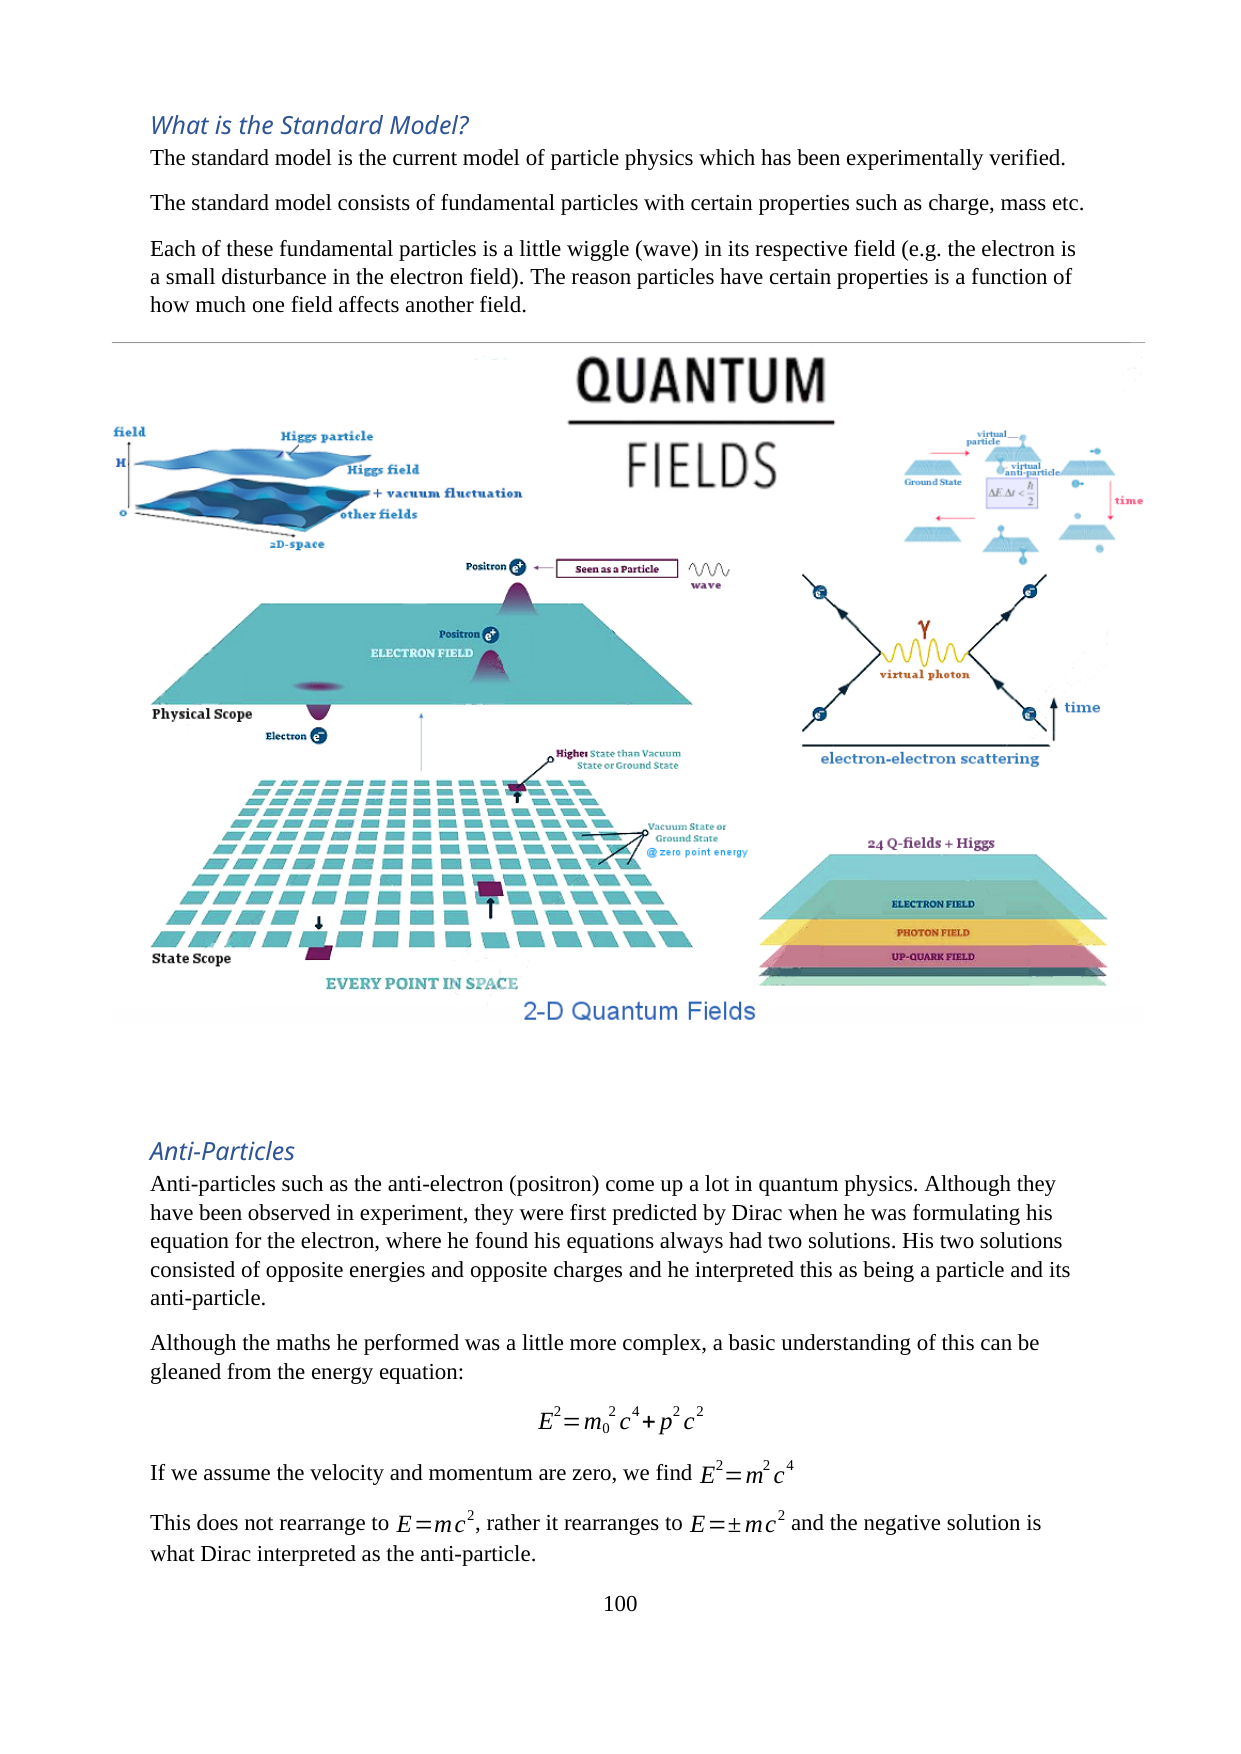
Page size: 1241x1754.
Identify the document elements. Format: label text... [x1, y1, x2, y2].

text The standard model is the current model of particle physics which has been experimentally verified. [150, 144, 1090, 171]
text This does not rearrange to , rather it rearranges to and the negative solution is what Dirac interpreted as the anti-particle. [150, 1506, 1090, 1566]
picture [111, 342, 1146, 1023]
text Although the maths he performed was a little more complex, a basic understanding of this can be gleaned from the energy equation: [150, 1329, 1090, 1384]
subtitle What is the Standard Model? [150, 108, 1090, 142]
text Each of these fundamental particles is a little wiggle (wave) in its respective field (e.g. the electron is a small disturbance in the electron field). The reason particles have certain properties is a function of how much one field affects another field. [150, 234, 1090, 318]
subtitle Anti-Particles [150, 1134, 1090, 1168]
text The standard model consists of fundamental particles with certain properties such as charge, mass etc. [150, 189, 1090, 216]
text If we assume the velocity and momentum are zero, we find [150, 1456, 1090, 1488]
text Anti-particles such as the anti-electron (positron) come up a lot in quantum physics. Although they have been observed in experiment, they were first predicted by Dirac when he was formulating his equation for the electron, where he found his equations always had two solutions. His two solutions consisted of opposite energies and opposite charges and he interpreted this as being a particle and its anti-particle. [150, 1170, 1090, 1311]
